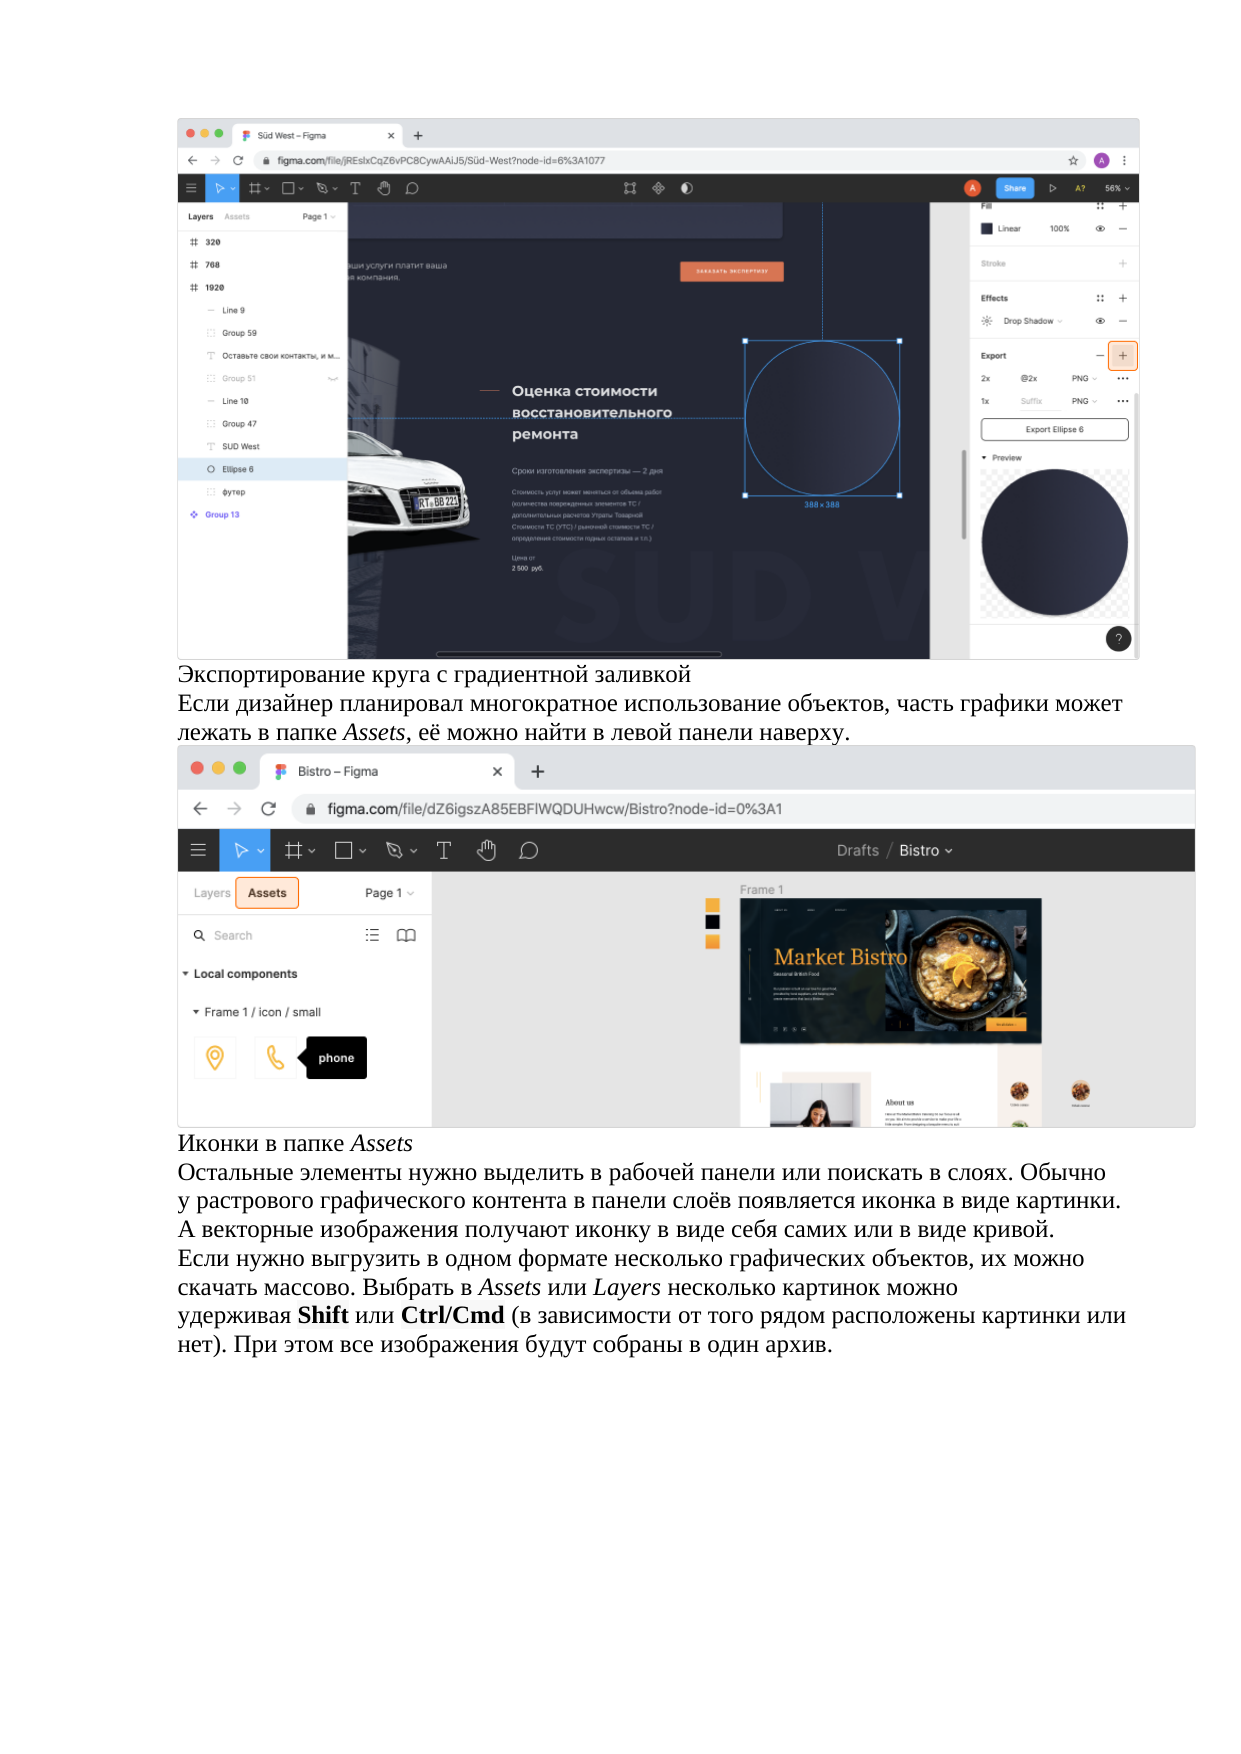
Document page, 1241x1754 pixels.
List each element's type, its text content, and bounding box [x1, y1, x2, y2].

text Остальные элементы нужно выделить в рабочей панели или поискать в слоях. Обычно у растрового графического контента в панели слоёв появляется иконка в виде картинки. [177, 1157, 1152, 1214]
text А векторные изображения получают иконку в виде себя самих или в виде кривой. [177, 1214, 1152, 1243]
picture [177, 118, 1140, 660]
text Если дизайнер планировал многократное использование объектов, часть графики может лежать в папке Assets, её можно найти в левой панели наверху. [177, 688, 1152, 745]
picture [177, 745, 1196, 1128]
text Если нужно выгрузить в одном формате несколько графических объектов, их можно скачать массово. Выбрать в Assets или Layers несколько картинок можно удерживая Shift или Ctrl/Cmd (в зависимости от того рядом расположены картинки или нет). При этом все изображения будут собраны в один архив. [177, 1243, 1152, 1358]
text Иконки в папке Assets [177, 1128, 1152, 1157]
